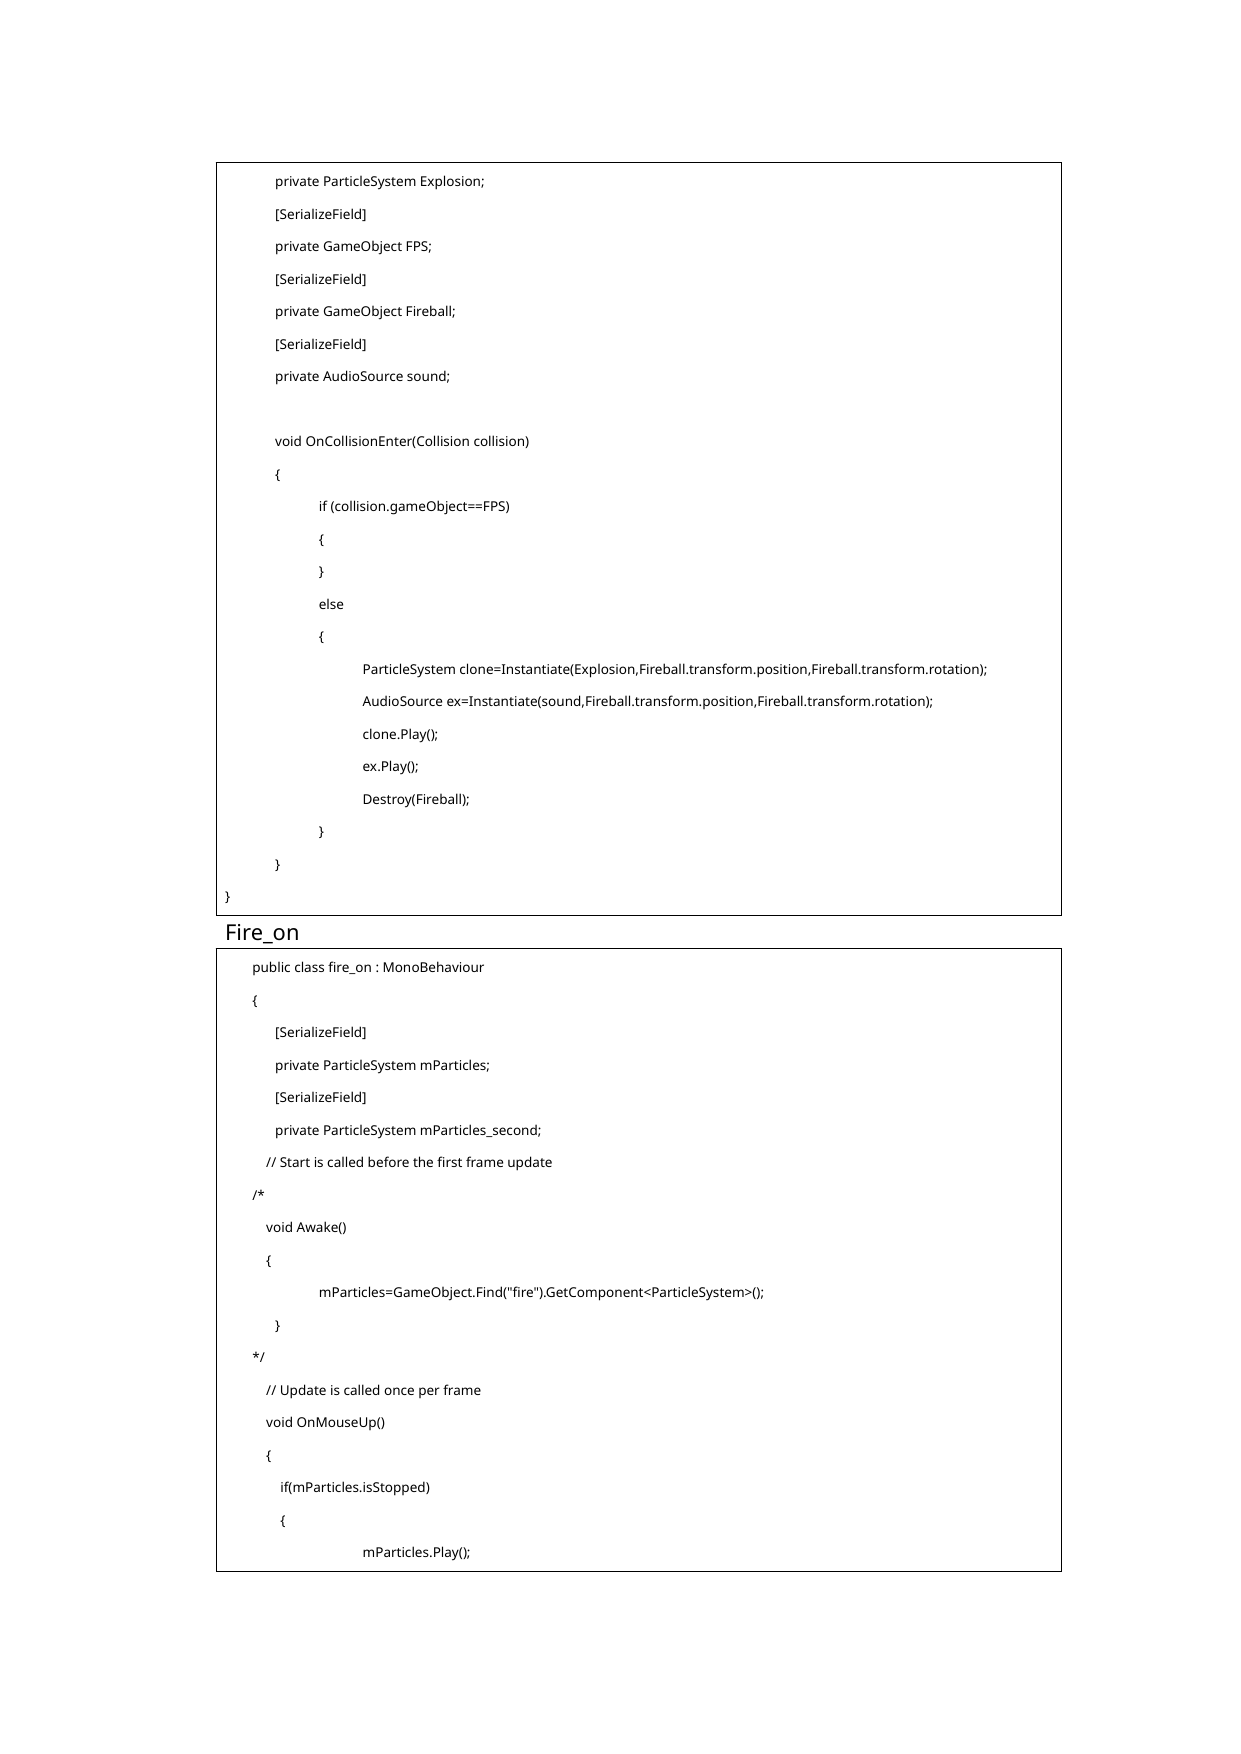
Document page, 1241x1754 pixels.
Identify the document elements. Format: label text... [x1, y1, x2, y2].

list clone.Play(); [217, 714, 1061, 747]
list [SerializeField] [217, 1078, 1061, 1111]
list private ParticleSystem Explosion; [217, 163, 1061, 194]
list ParticleSystem clone=Instantiate(Explosion,Fireball.transform.position,Fireball.transform.rotation); [217, 649, 1061, 682]
list void OnCollisionEnter(Collision collision) [217, 422, 1061, 454]
list else [217, 584, 1061, 617]
list } [217, 1306, 1061, 1338]
list { [217, 981, 1061, 1013]
list [SerializeField] [217, 194, 1061, 227]
list [SerializeField] [217, 324, 1061, 357]
list void Awake() [217, 1208, 1061, 1241]
list /* [217, 1176, 1061, 1208]
list AudioSource ex=Instantiate(sound,Fireball.transform.position,Fireball.transform.rotation); [217, 682, 1061, 714]
list */ [217, 1338, 1061, 1371]
list if(mParticles.isStopped) [217, 1468, 1061, 1501]
list public class fire_on : MonoBehaviour [217, 949, 1061, 981]
list private GameObject Fireball; [217, 292, 1061, 324]
list { [217, 519, 1061, 552]
list ex.Play(); [217, 747, 1061, 779]
list } [217, 877, 1061, 915]
list [SerializeField] [217, 1013, 1061, 1046]
list { [217, 1501, 1061, 1533]
list { [217, 617, 1061, 649]
list } [217, 552, 1061, 584]
list { [217, 454, 1061, 487]
list Fire_on [225, 916, 1053, 948]
list { [217, 1241, 1061, 1273]
list // Start is called before the first frame update [217, 1143, 1061, 1176]
list { [217, 1436, 1061, 1468]
list private AudioSource sound; [217, 357, 1061, 393]
list if (collision.gameObject==FPS) [217, 487, 1061, 519]
list mParticles=GameObject.Find("fire").GetComponent<ParticleSystem>(); [217, 1273, 1061, 1306]
list private ParticleSystem mParticles_second; [217, 1111, 1061, 1143]
list private ParticleSystem mParticles; [217, 1046, 1061, 1078]
list void OnMouseUp() [217, 1403, 1061, 1436]
list // Update is called once per frame [217, 1371, 1061, 1403]
list mParticles.Play(); [217, 1533, 1061, 1571]
list private GameObject FPS; [217, 227, 1061, 259]
list } [217, 812, 1061, 844]
list } [217, 844, 1061, 877]
list Destroy(Fireball); [217, 779, 1061, 812]
list [SerializeField] [217, 259, 1061, 292]
